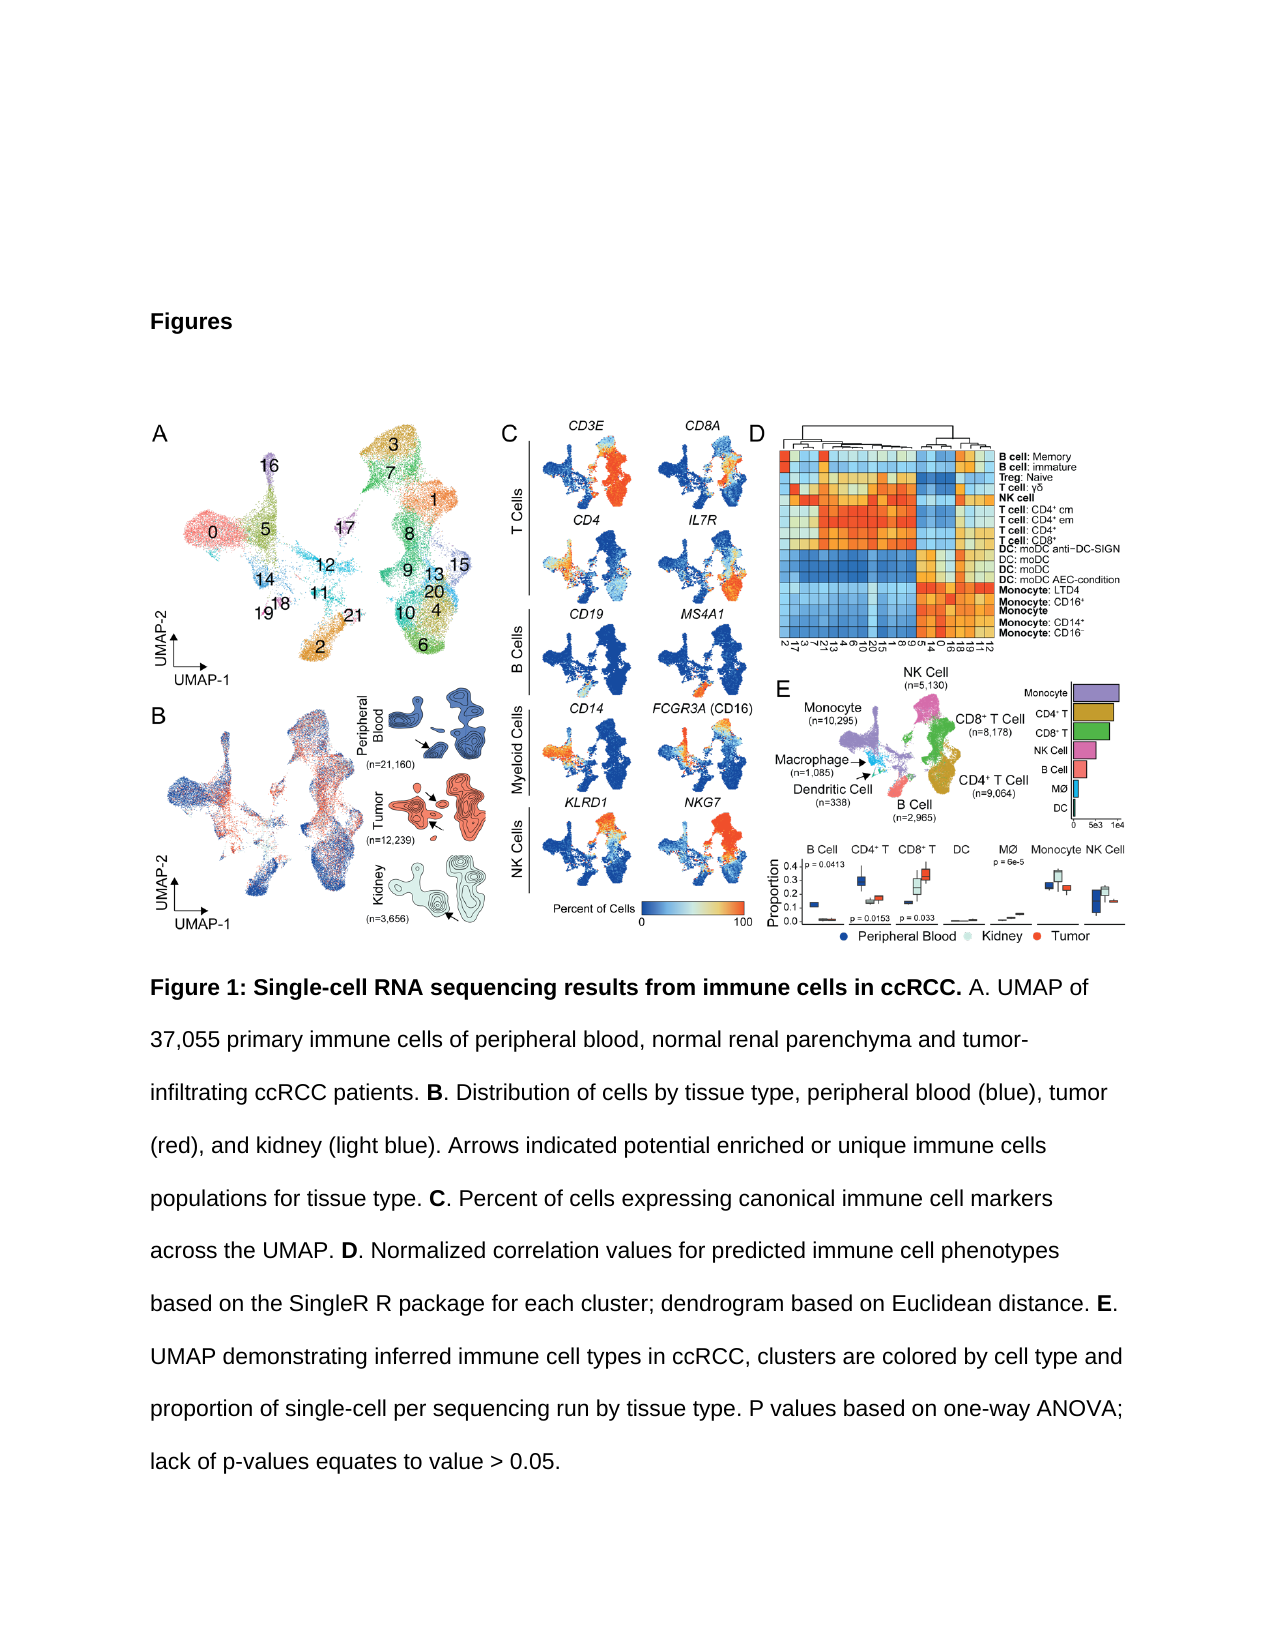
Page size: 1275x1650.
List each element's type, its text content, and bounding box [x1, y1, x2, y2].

text Figures [150, 308, 1125, 334]
picture [150, 418, 1125, 945]
text Figure 1: Single-cell RNA sequencing results from immune cells in ccRCC. A. UMAP of 37,055 primary immune cells of peripheral blood, normal renal parenchyma and tumor-infiltrating ccRCC patients. B. Distribution of cells by tissue type, peripheral blood (blue), tumor (red), and kidney (light blue). Arrows indicated potential enriched or unique immune cells populations for tissue type. C. Percent of cells expressing canonical immune cell markers across the UMAP. D. Normalized correlation values for predicted immune cell phenotypes based on the SingleR R package for each cluster; dendrogram based on Euclidean distance. E. UMAP demonstrating inferred immune cell types in ccRCC, clusters are colored by cell type and proportion of single-cell per sequencing run by tissue type. P values based on one-way ANOVA; lack of p-values equates to value > 0.05. [150, 974, 1125, 1474]
